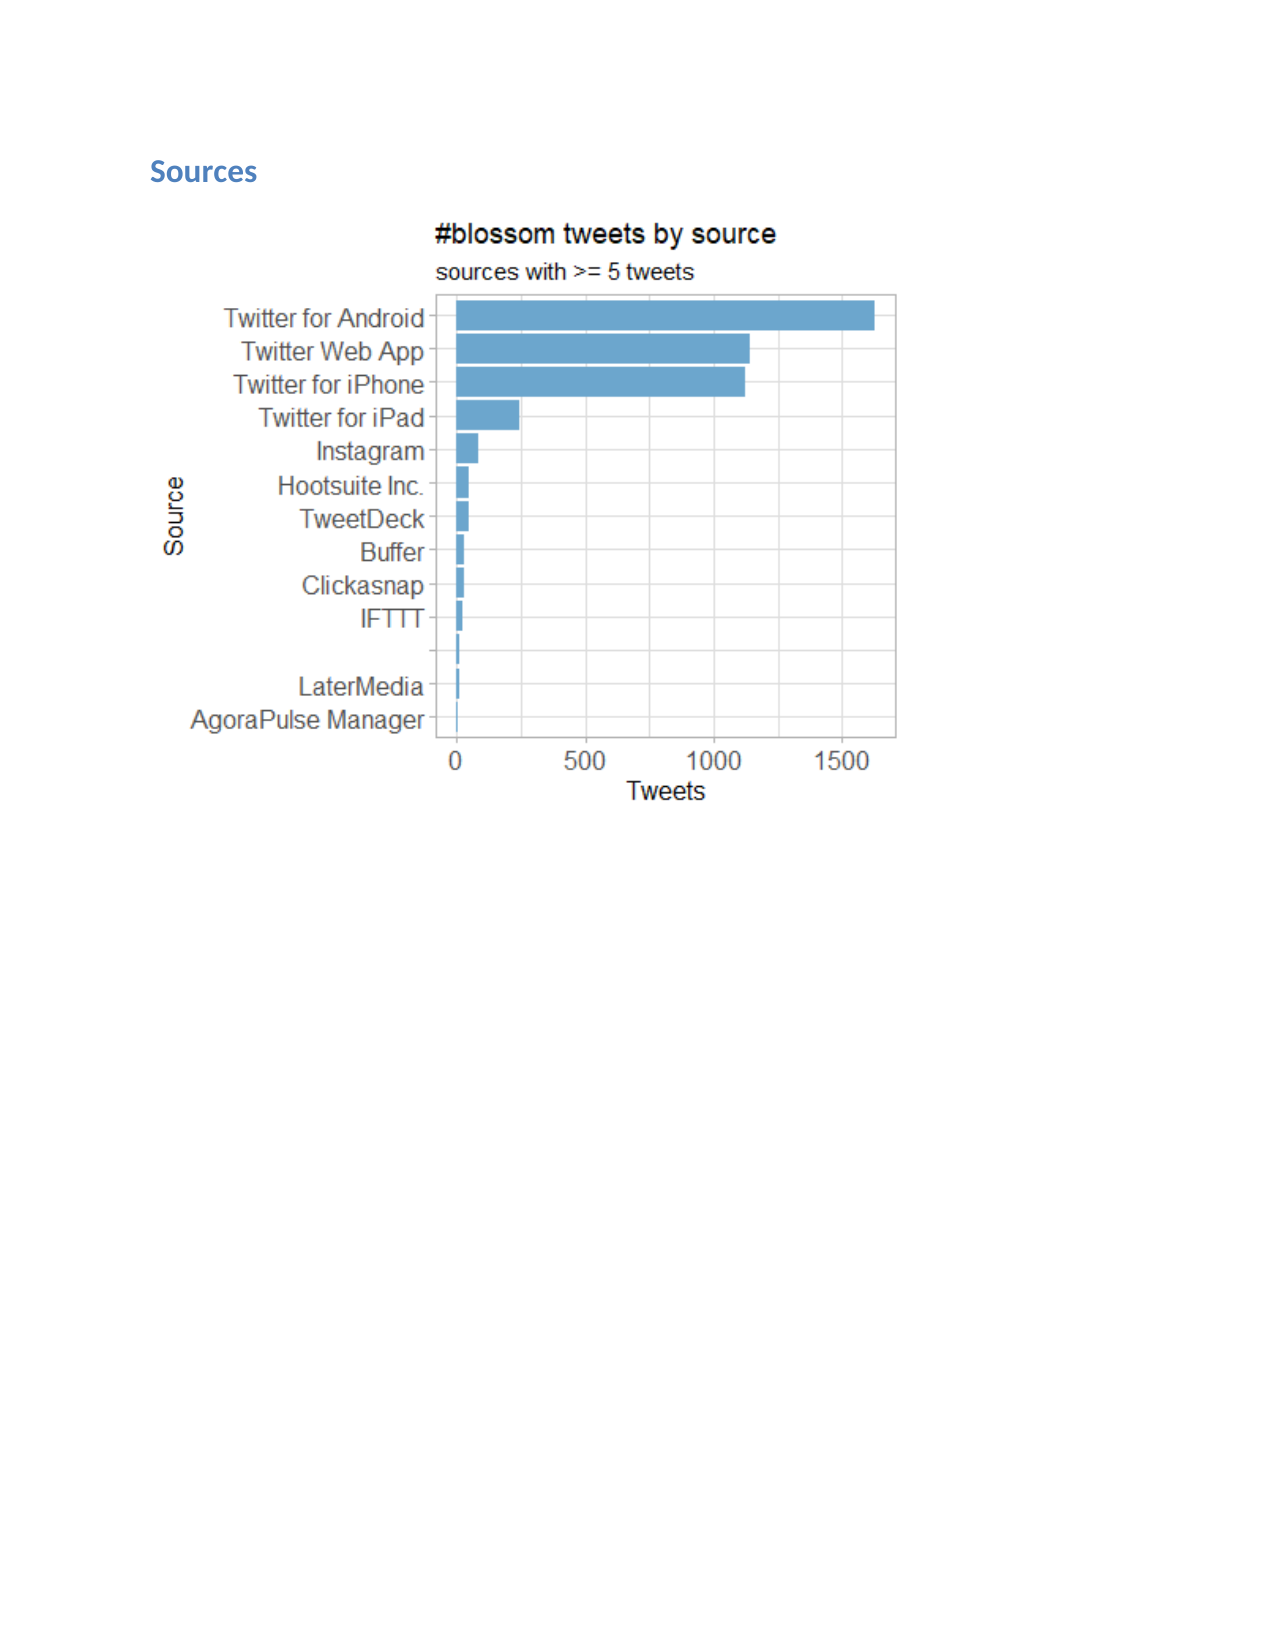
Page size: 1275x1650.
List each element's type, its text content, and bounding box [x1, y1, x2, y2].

picture [150, 209, 908, 816]
subtitle Sources [150, 150, 1125, 191]
